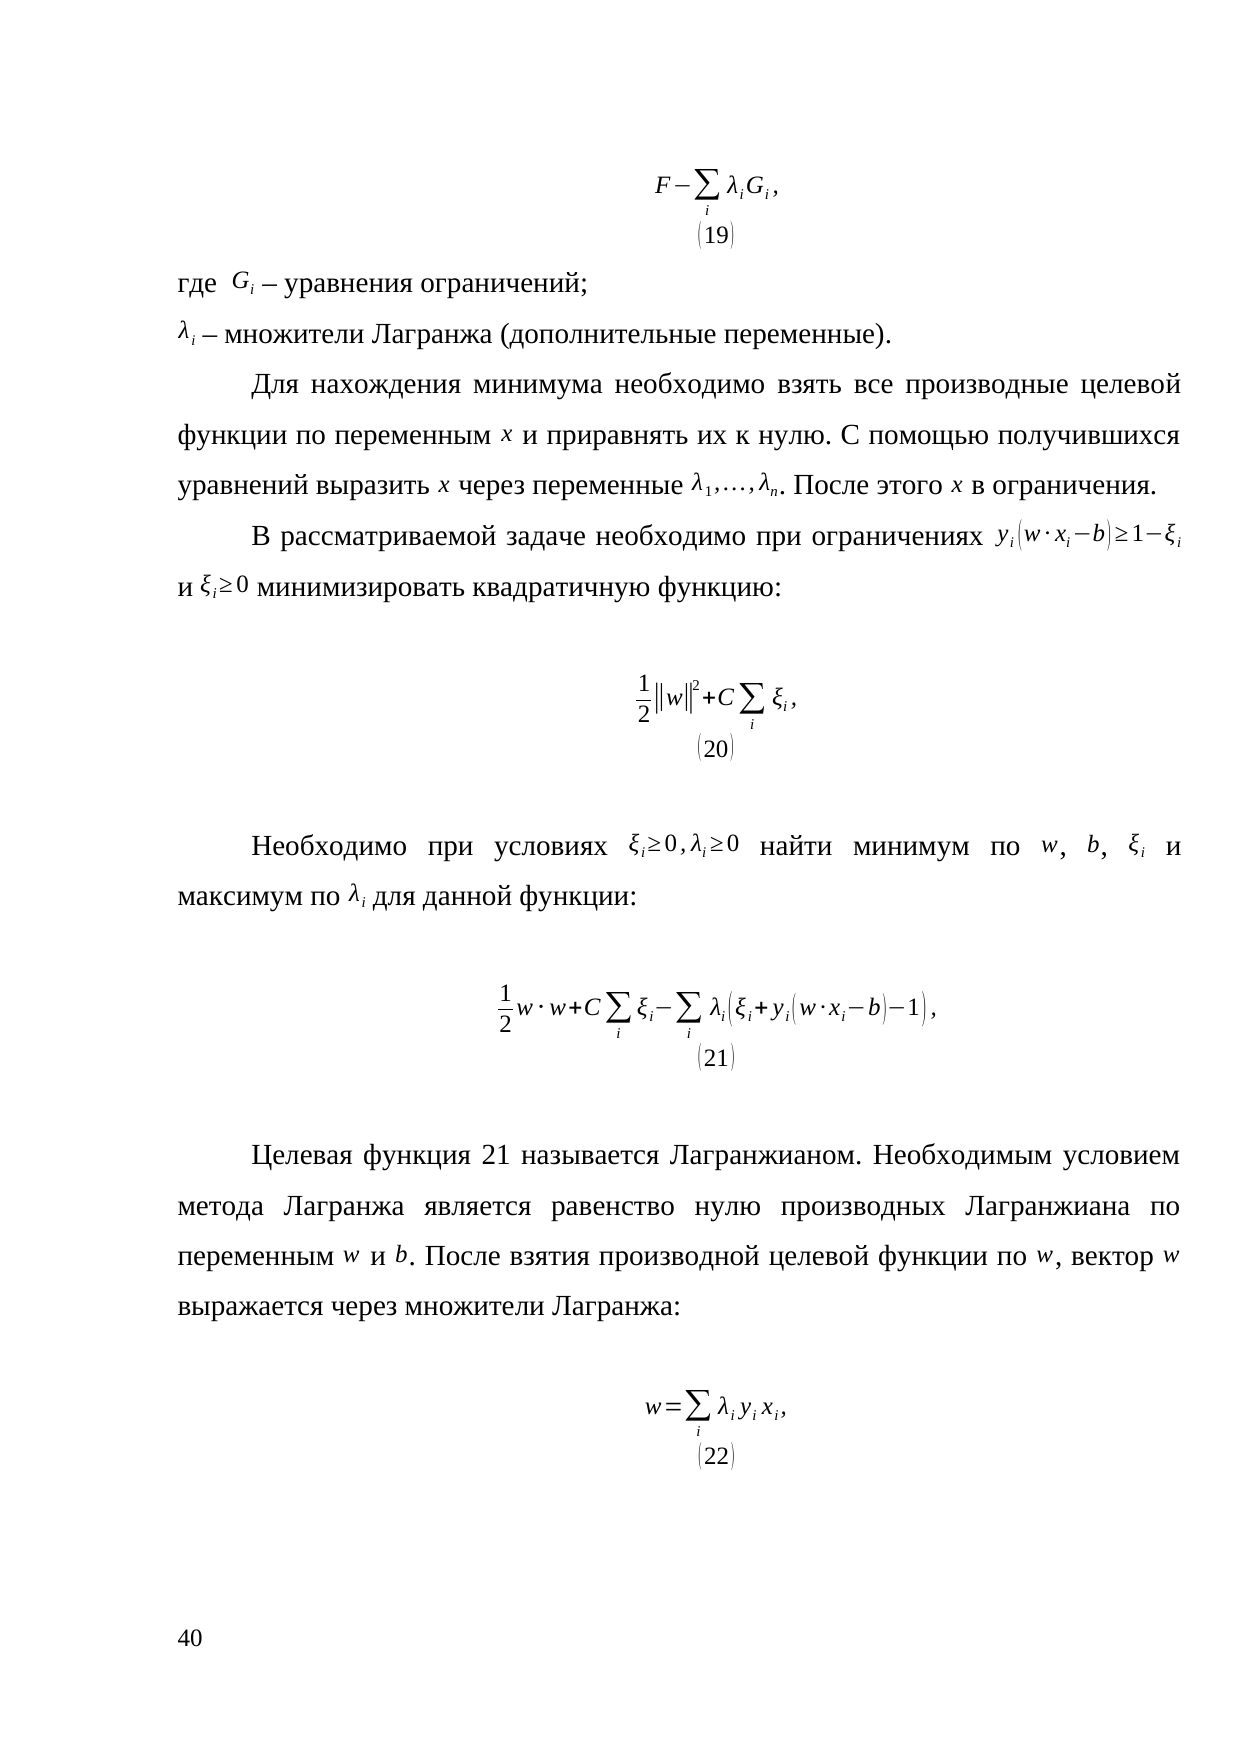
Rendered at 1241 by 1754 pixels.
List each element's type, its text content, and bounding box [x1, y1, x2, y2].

text Необходимо при условиях найти минимум по , , и максимум по для данной функции: [177, 828, 1181, 912]
text Для нахождения минимума необходимо взять все производные целевой функции по переменным и приравнять их к нулю. С помощью получившихся уравнений выразить через переменные . После этого в ограничения. [177, 367, 1181, 501]
text – множители Лагранжа (дополнительные переменные). [177, 316, 1181, 350]
text где – уравнения ограничений; [177, 266, 1181, 299]
text Целевая функция 21 называется Лагранжианом. Необходимым условием метода Лагранжа является равенство нулю производных Лагранжиана по переменным и . После взятия производной целевой функции по , вектор выражается через множители Лагранжа: [177, 1137, 1181, 1322]
text В рассматриваемой задаче необходимо при ограничениях и минимизировать квадратичную функцию: [177, 518, 1181, 603]
